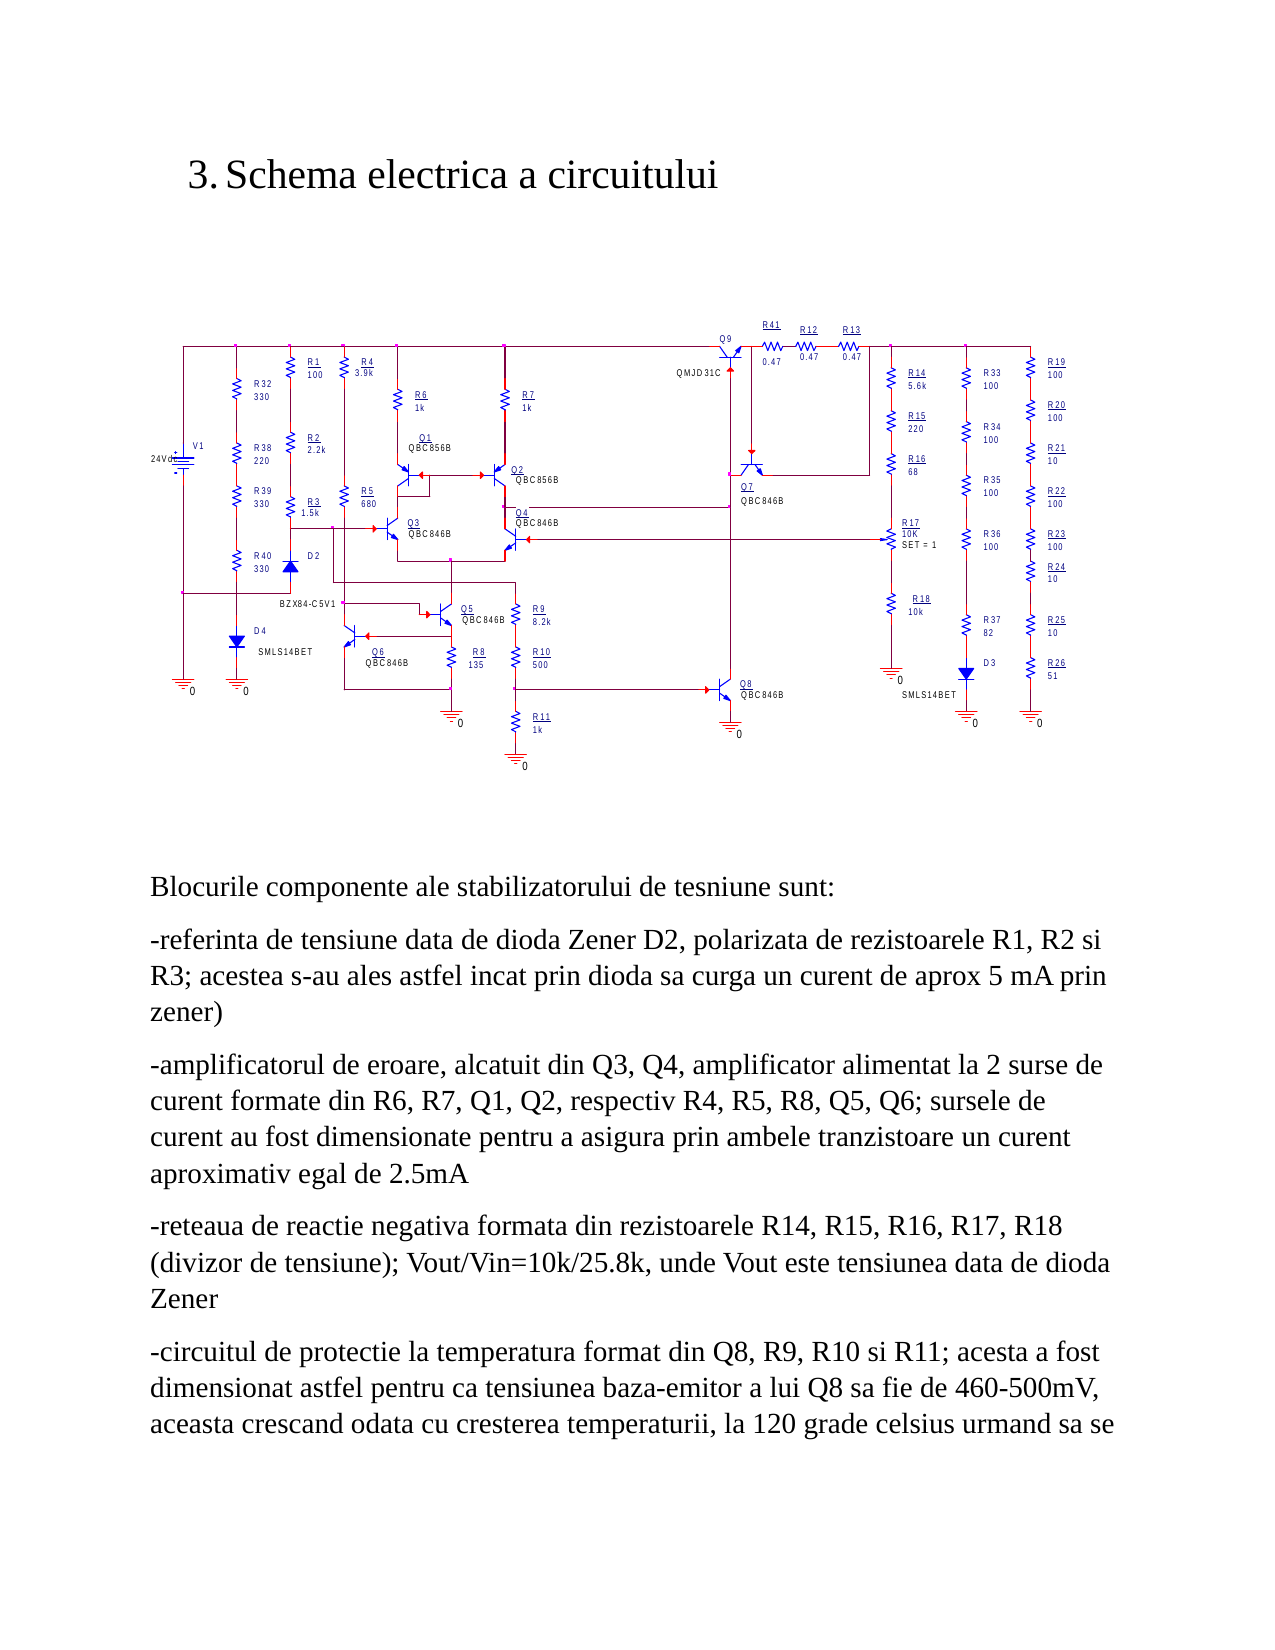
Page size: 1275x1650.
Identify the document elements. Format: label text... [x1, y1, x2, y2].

text Blocurile componente ale stabilizatorului de tesniune sunt: [150, 869, 1125, 903]
text -reteaua de reactie negativa formata din rezistoarele R14, R15, R16, R17, R18 (divizor de tensiune); Vout/Vin=10k/25.8k, unde Vout este tensiunea data de dioda Zener [150, 1208, 1125, 1314]
text -amplificatorul de eroare, alcatuit din Q3, Q4, amplificator alimentat la 2 surse de curent formate din R6, R7, Q1, Q2, respectiv R4, R5, R8, Q5, Q6; sursele de curent au fost dimensionate pentru a asigura prin ambele tranzistoare un curent aproximativ egal de 2.5mA [150, 1047, 1125, 1189]
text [150, 1334, 1125, 1439]
list Schema electrica a circuitului [187, 150, 1125, 198]
text -referinta de tensiune data de dioda Zener D2, polarizata de rezistoarele R1, R2 si R3; acestea s-au ales astfel incat prin dioda sa curga un curent de aprox 5 mA prin zener) [150, 922, 1125, 1028]
